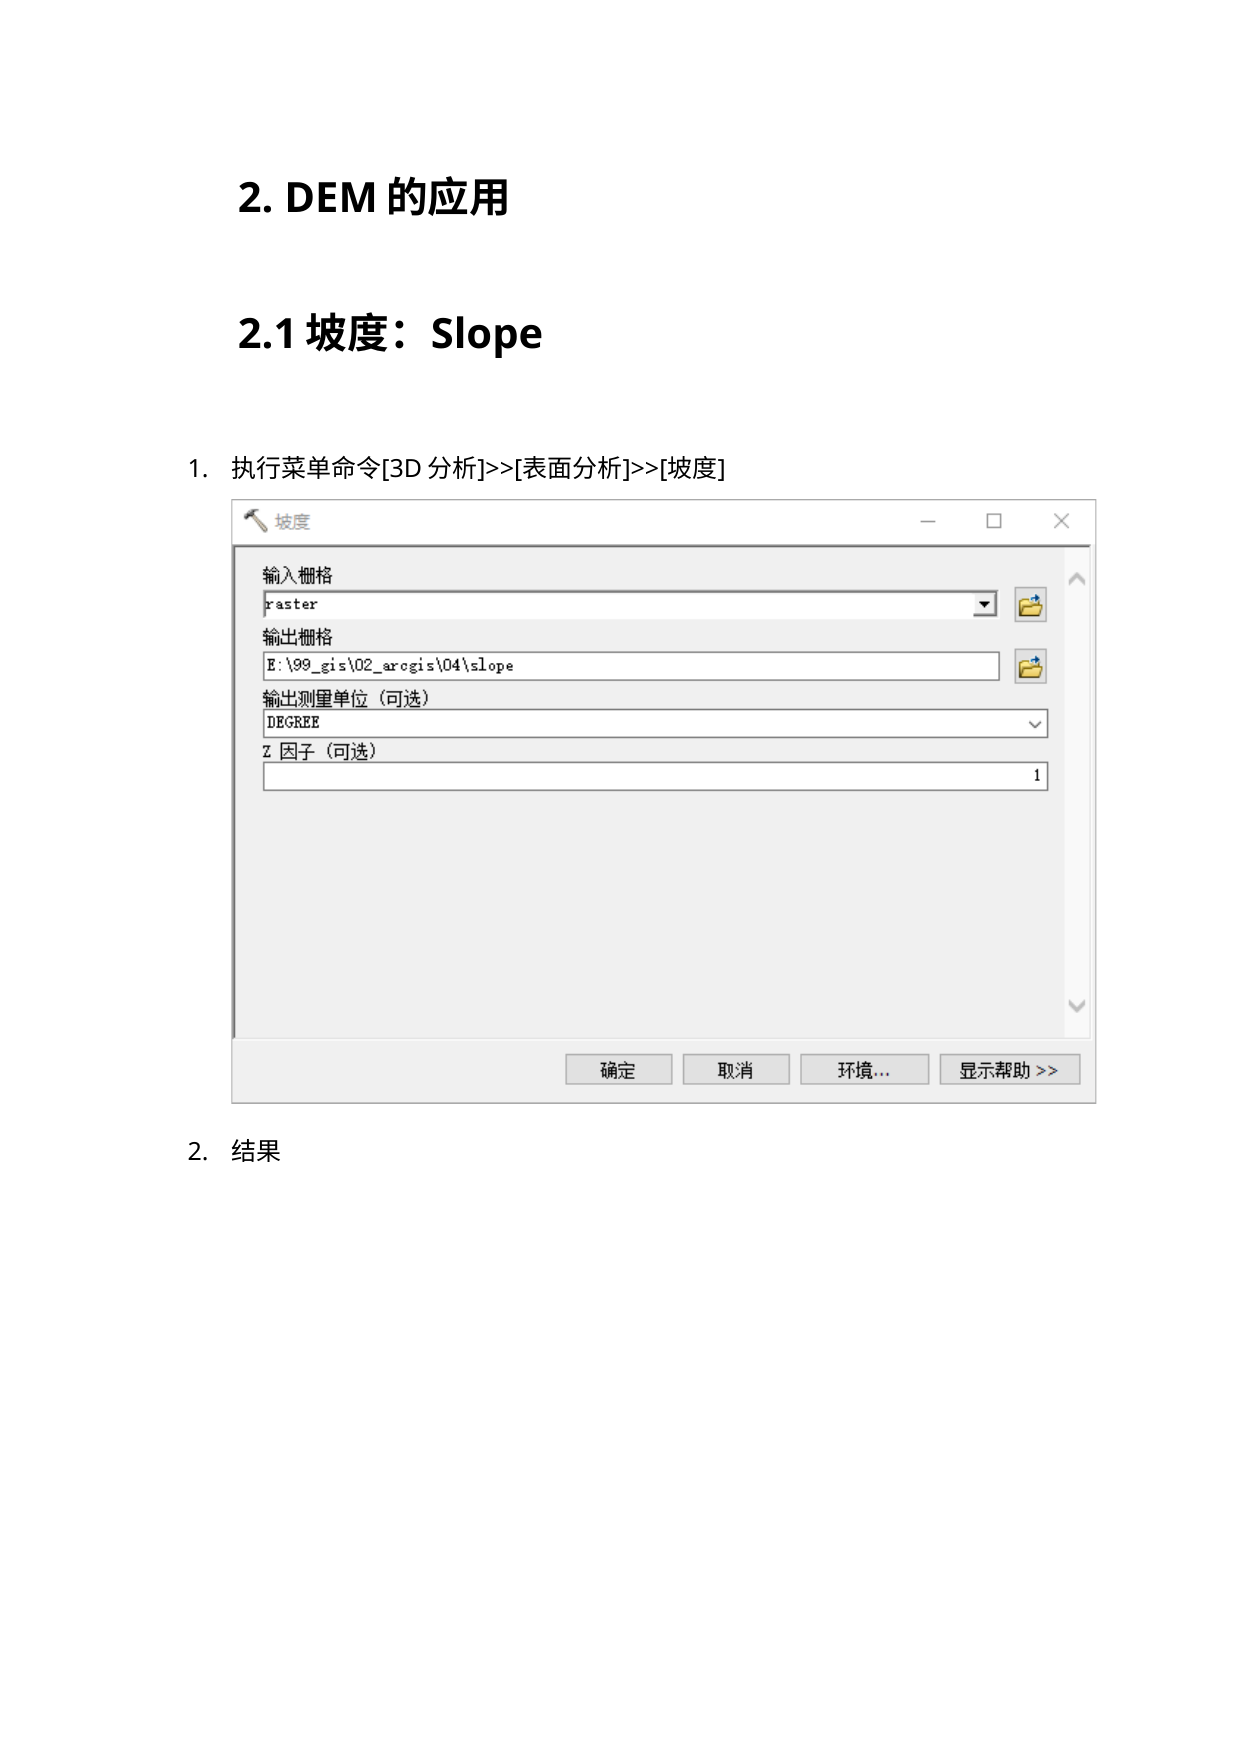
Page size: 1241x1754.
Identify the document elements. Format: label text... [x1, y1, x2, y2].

list 结果 [187, 1117, 1053, 1182]
list 执行菜单命令[3D分析]>>[表面分析]>>[坡度] [187, 434, 1053, 499]
subtitle 2. DEM的应用 [187, 162, 1053, 227]
subtitle 2.1坡度：Slope [187, 298, 1053, 363]
picture [231, 499, 1097, 1104]
